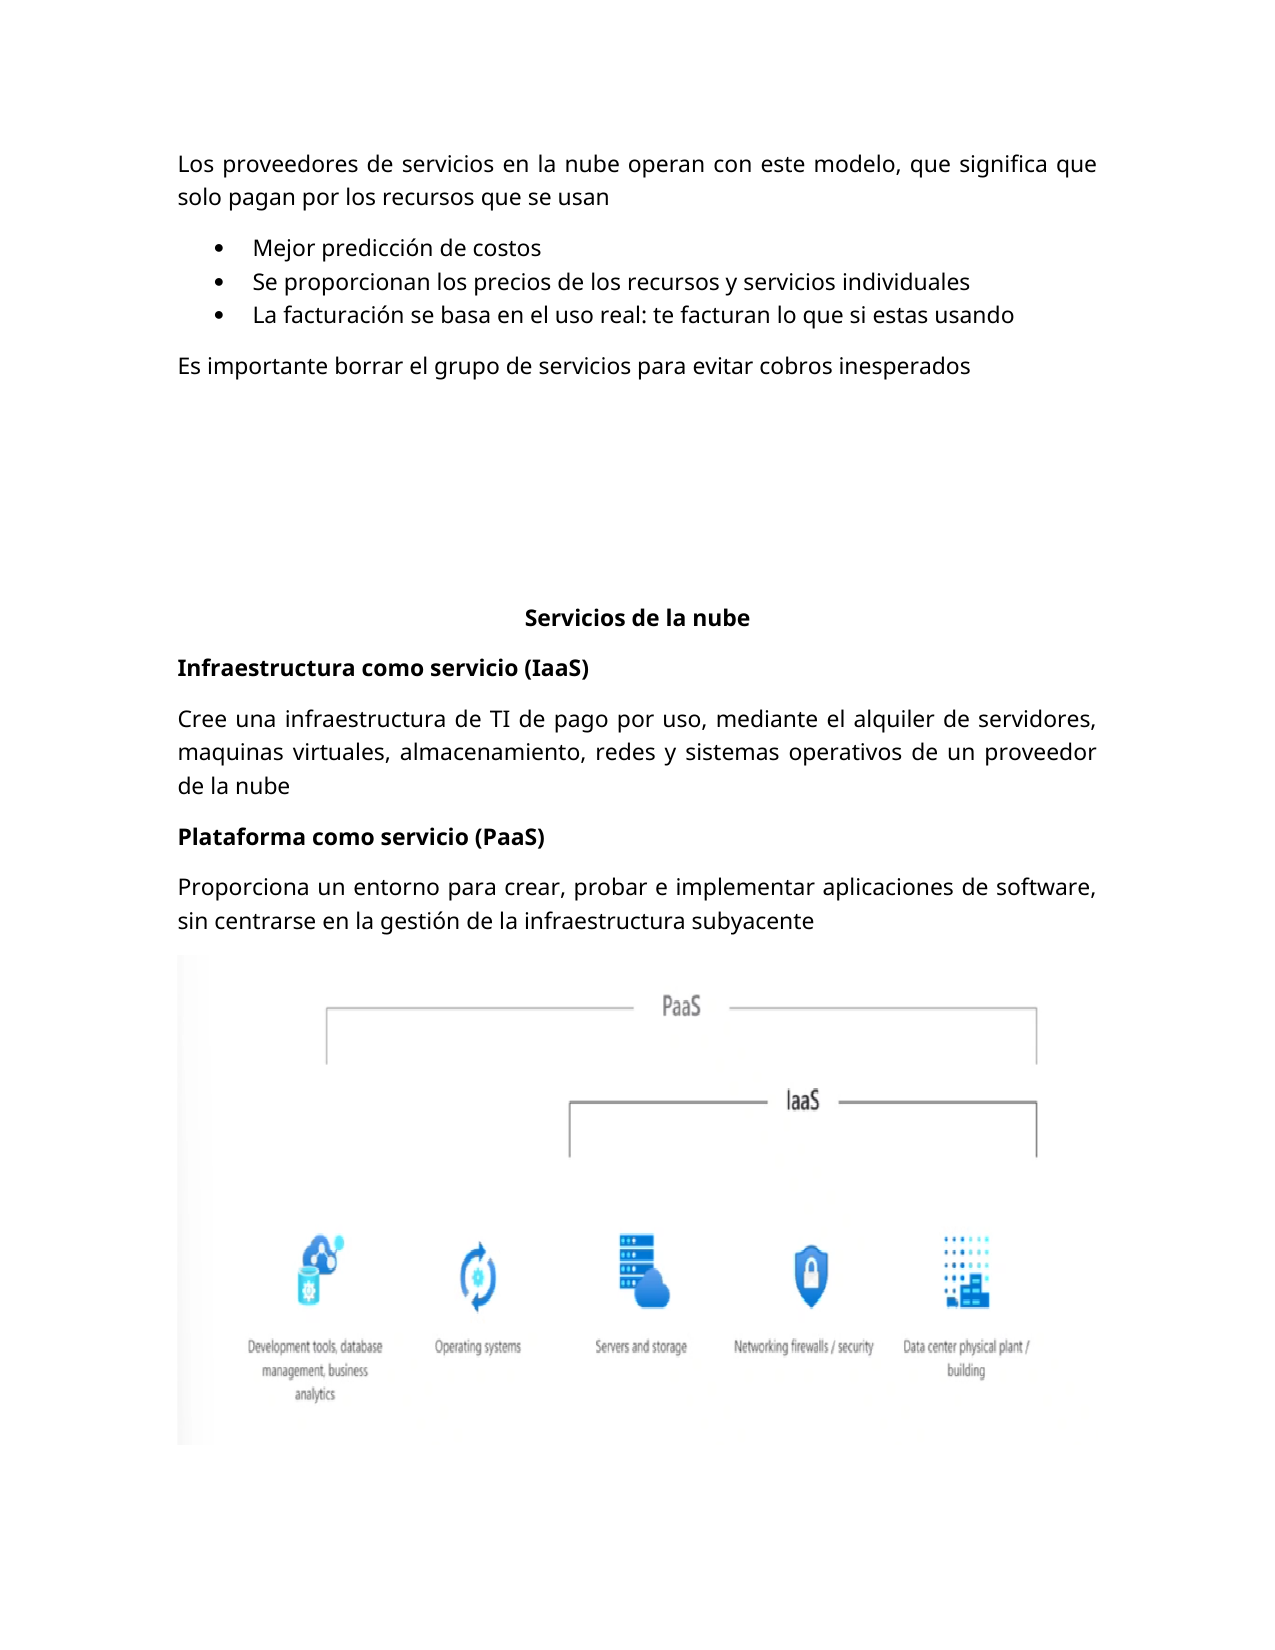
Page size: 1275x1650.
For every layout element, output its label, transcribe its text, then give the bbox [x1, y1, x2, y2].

text Proporciona un entorno para crear, probar e implementar aplicaciones de software, sin centrarse en la gestión de la infraestructura subyacente [177, 871, 1098, 936]
text Cree una infraestructura de TI de pago por uso, mediante el alquiler de servidores, maquinas virtuales, almacenamiento, redes y sistemas operativos de un proveedor de la nube [177, 703, 1098, 801]
text Es importante borrar el grupo de servicios para evitar cobros inesperados [177, 350, 1098, 381]
list Mejor predicción de costos [215, 232, 1098, 263]
text Servicios de la nube [177, 602, 1098, 633]
list Se proporcionan los precios de los recursos y servicios individuales [215, 266, 1098, 297]
text Los proveedores de servicios en la nube operan con este modelo, que significa que solo pagan por los recursos que se usan [177, 148, 1098, 213]
text Infraestructura como servicio (IaaS) [177, 652, 1098, 683]
picture [177, 955, 1098, 1445]
text Plataforma como servicio (PaaS) [177, 821, 1098, 852]
list La facturación se basa en el uso real: te facturan lo que si estas usando [215, 299, 1098, 331]
